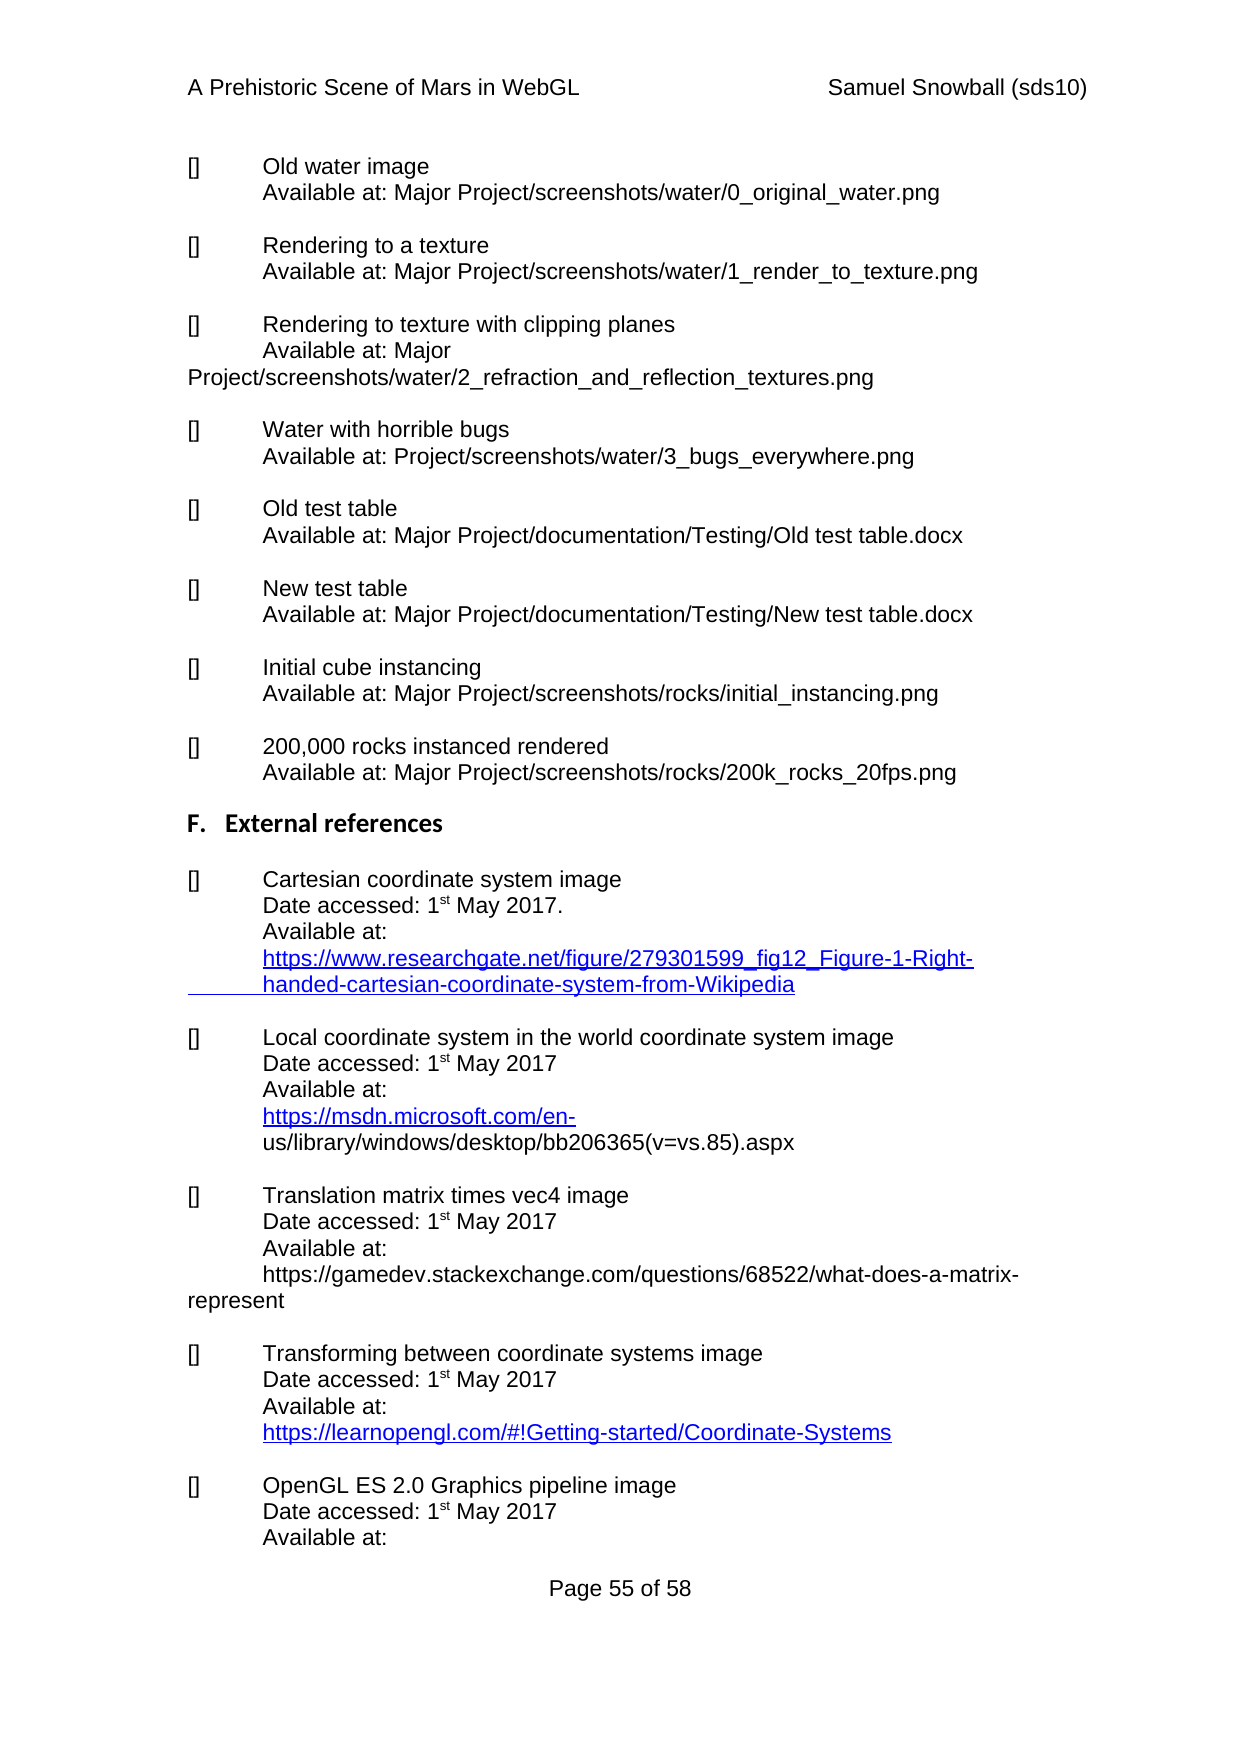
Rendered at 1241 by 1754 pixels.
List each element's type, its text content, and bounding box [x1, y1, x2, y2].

text External references [187, 806, 1053, 839]
text Available at: [187, 1076, 1053, 1103]
text [] Old water image [187, 153, 1053, 179]
text https://learnopengl.com/#!Getting-started/Coordinate-Systems [187, 1419, 1053, 1445]
text [] New test table [187, 574, 1053, 601]
text [] Translation matrix times vec4 image [187, 1182, 1053, 1208]
text [] Transforming between coordinate systems image [187, 1340, 1053, 1366]
text Date accessed: 1st May 2017. [187, 892, 1053, 918]
text Date accessed: 1st May 2017 [187, 1366, 1053, 1393]
text Available at: Major Project/screenshots/water/2_refraction_and_reflection_textures.png [187, 337, 1053, 390]
text Available at: Major Project/screenshots/water/0_original_water.png [187, 179, 1053, 206]
text Available at: Major Project/documentation/Testing/Old test table.docx [187, 522, 1053, 548]
text Available at: [187, 1524, 1053, 1551]
text Available at: [187, 1393, 1053, 1419]
text https://www.researchgate.net/figure/279301599_fig12_Figure-1-Right- handed-cartesian-coordinate-system-from-Wikipedia [187, 944, 1053, 997]
text Available at: Major Project/documentation/Testing/New test table.docx [187, 601, 1053, 627]
text https://gamedev.stackexchange.com/questions/68522/what-does-a-matrix-represent [187, 1261, 1053, 1313]
text Date accessed: 1st May 2017 [187, 1050, 1053, 1076]
text [] Rendering to texture with clipping planes [187, 311, 1053, 337]
text Available at: Major Project/screenshots/water/1_render_to_texture.png [187, 258, 1053, 284]
text [] Water with horrible bugs [187, 416, 1053, 443]
text [] OpenGL ES 2.0 Graphics pipeline image [187, 1472, 1053, 1498]
text [] Initial cube instancing [187, 653, 1053, 680]
text [] Old test table [187, 495, 1053, 522]
text Date accessed: 1st May 2017 [187, 1498, 1053, 1524]
text https://msdn.microsoft.com/en- us/library/windows/desktop/bb206365(v=vs.85).aspx [187, 1103, 1053, 1155]
text Available at: [187, 1234, 1053, 1261]
text Available at: Project/screenshots/water/3_bugs_everywhere.png [187, 443, 1053, 469]
text Available at: Major Project/screenshots/rocks/initial_instancing.png [187, 680, 1053, 706]
text [] Rendering to a texture [187, 232, 1053, 258]
text [] 200,000 rocks instanced rendered [187, 733, 1053, 759]
text [] Local coordinate system in the world coordinate system image [187, 1024, 1053, 1050]
text [] Cartesian coordinate system image [187, 866, 1053, 892]
text Available at: Major Project/screenshots/rocks/200k_rocks_20fps.png [187, 759, 1053, 785]
text Available at: [187, 918, 1053, 944]
text Date accessed: 1st May 2017 [187, 1208, 1053, 1234]
